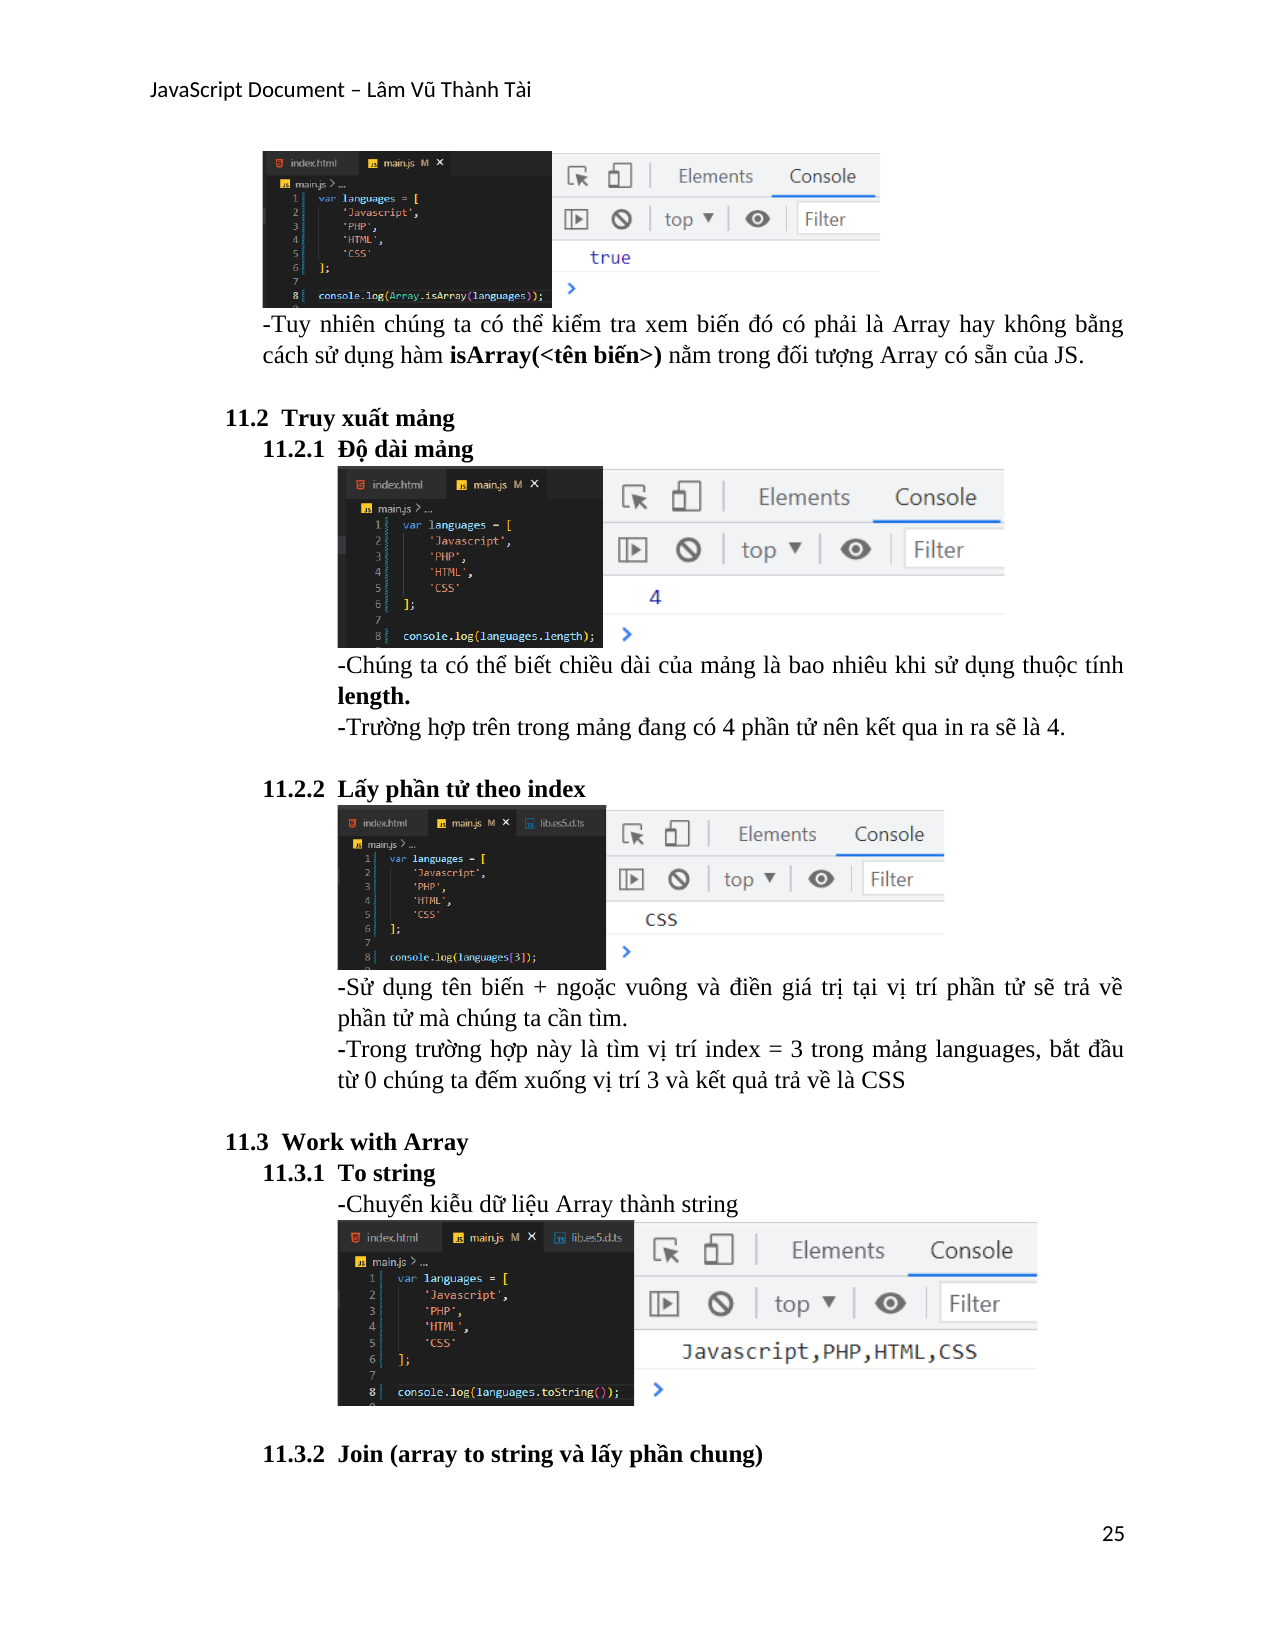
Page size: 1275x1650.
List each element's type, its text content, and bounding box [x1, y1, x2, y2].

picture [337, 805, 945, 970]
list Work with Array [225, 1127, 1125, 1156]
list Truy xuất mảng [225, 403, 1125, 431]
list -Chúng ta có thể biết chiều dài của mảng là bao nhiêu khi sử dụng thuộc tính length. [337, 650, 1125, 710]
list To string [262, 1158, 1125, 1187]
list -Tuy nhiên chúng ta có thể kiểm tra xem biến đó có phải là Array hay không bằng cách sử dụng hàm isArray(<tên biến>) nằm trong đối tượng Array có sẵn của JS. [262, 309, 1125, 369]
list Độ dài mảng [262, 434, 1125, 462]
list Join (array to string và lấy phần chung) [262, 1439, 1125, 1468]
list -Chuyển kiễu dữ liệu Array thành string [337, 1189, 1125, 1218]
list Lấy phần tử theo index [262, 774, 1125, 803]
picture [262, 150, 881, 308]
picture [337, 1220, 1038, 1406]
list -Trong trường hợp này là tìm vị trí index = 3 trong mảng languages, bắt đầu từ 0 chúng ta đếm xuống vị trí 3 và kết quả trả về là CSS [337, 1034, 1125, 1093]
picture [337, 464, 1005, 648]
list -Trường hợp trên trong mảng đang có 4 phần tử nên kết qua in ra sẽ là 4. [337, 712, 1125, 741]
list -Sử dụng tên biến + ngoặc vuông và điền giá trị tại vị trí phần tử sẽ trả về phần tử mà chúng ta cần tìm. [337, 972, 1125, 1031]
